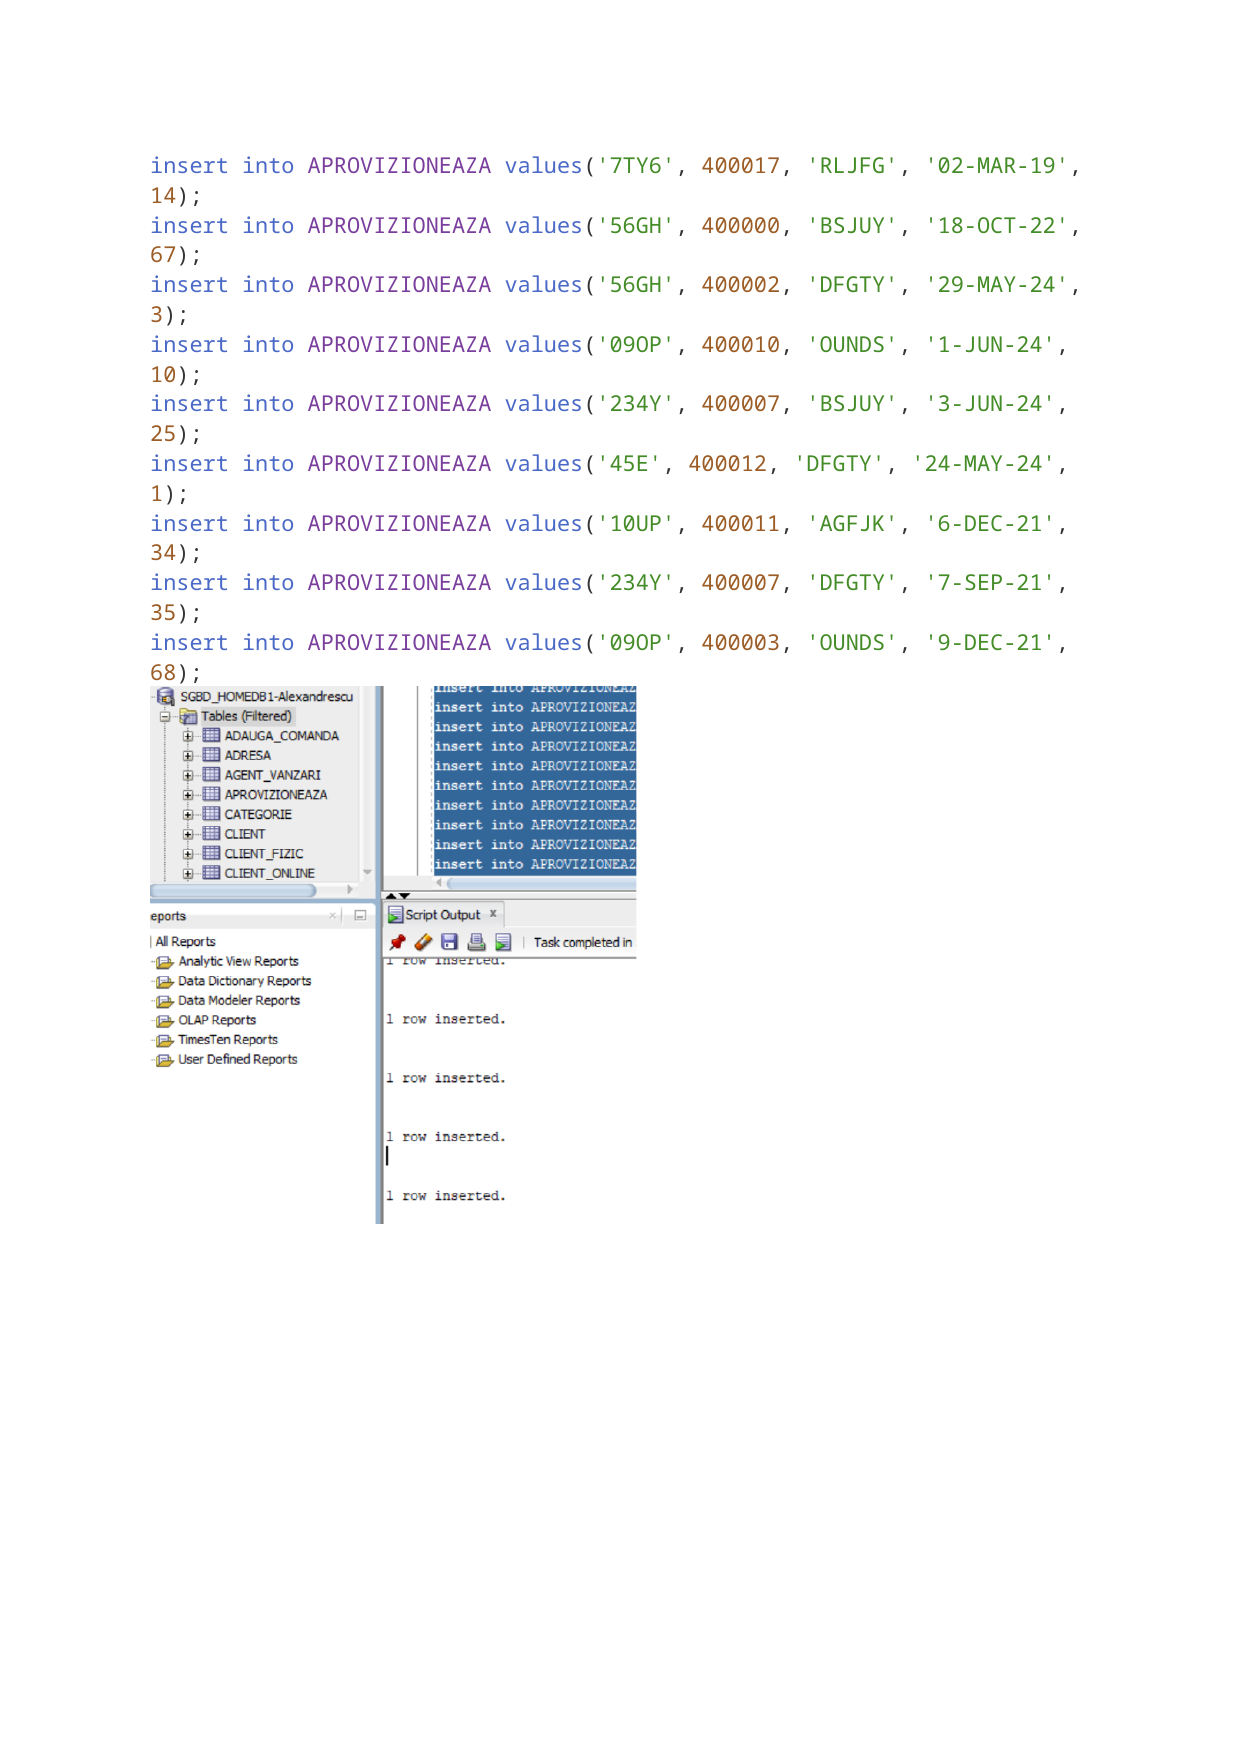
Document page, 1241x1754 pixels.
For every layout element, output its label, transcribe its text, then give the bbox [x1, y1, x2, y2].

text insert into APROVIZIONEAZA values('09OP', 400010, 'OUNDS', '1-JUN-24', 10); [150, 329, 1090, 388]
text insert into APROVIZIONEAZA values('234Y', 400007, 'DFGTY', '7-SEP-21', 35); [150, 567, 1090, 627]
text insert into APROVIZIONEAZA values('7TY6', 400017, 'RLJFG', '02-MAR-19', 14); [150, 150, 1090, 209]
text insert into APROVIZIONEAZA values('56GH', 400002, 'DFGTY', '29-MAY-24', 3); [150, 269, 1090, 329]
text insert into APROVIZIONEAZA values('09OP', 400003, 'OUNDS', '9-DEC-21', 68); [150, 627, 1090, 686]
text insert into APROVIZIONEAZA values('45E', 400012, 'DFGTY', '24-MAY-24', 1); [150, 448, 1090, 507]
picture [150, 686, 637, 1224]
text insert into APROVIZIONEAZA values('234Y', 400007, 'BSJUY', '3-JUN-24', 25); [150, 388, 1090, 448]
text insert into APROVIZIONEAZA values('56GH', 400000, 'BSJUY', '18-OCT-22', 67); [150, 209, 1090, 269]
text insert into APROVIZIONEAZA values('10UP', 400011, 'AGFJK', '6-DEC-21', 34); [150, 507, 1090, 567]
